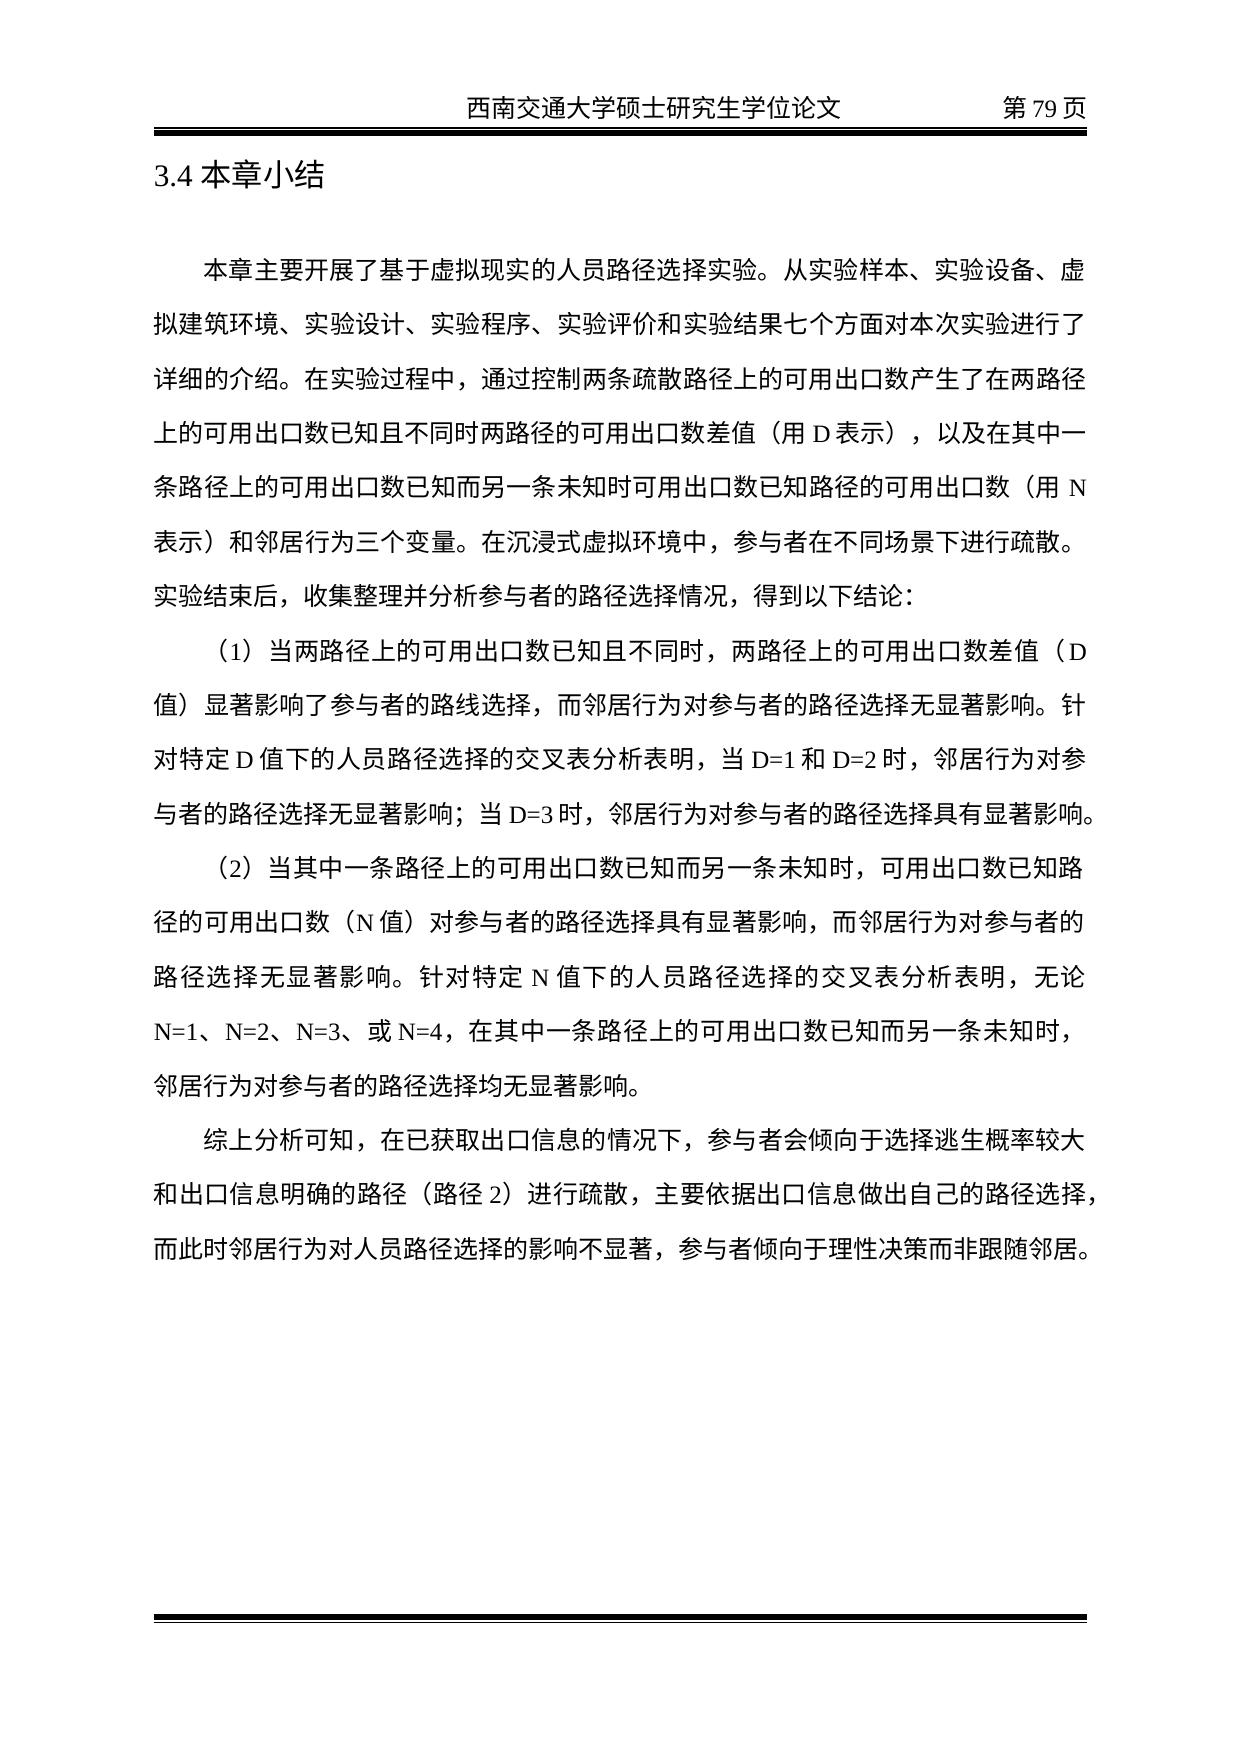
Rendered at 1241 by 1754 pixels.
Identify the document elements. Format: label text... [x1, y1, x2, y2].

text 本章主要开展了基于虚拟现实的人员路径选择实验。从实验样本、实验设备、虚拟建筑环境、实验设计、实验程序、实验评价和实验结果七个方面对本次实验进行了详细的介绍。在实验过程中，通过控制两条疏散路径上的可用出口数产生了在两路径上的可用出口数已知且不同时两路径的可用出口数差值（用D表示），以及在其中一条路径上的可用出口数已知而另一条未知时可用出口数已知路径的可用出口数（用N表示）和邻居行为三个变量。在沉浸式虚拟环境中，参与者在不同场景下进行疏散。实验结束后，收集整理并分析参与者的路径选择情况，得到以下结论： [153, 250, 1087, 613]
text （1）当两路径上的可用出口数已知且不同时，两路径上的可用出口数差值（D值）显著影响了参与者的路线选择，而邻居行为对参与者的路径选择无显著影响。针对特定D值下的人员路径选择的交叉表分析表明，当D=1和D=2时，邻居行为对参与者的路径选择无显著影响；当D=3时，邻居行为对参与者的路径选择具有显著影响。 [153, 631, 1087, 830]
text （2）当其中一条路径上的可用出口数已知而另一条未知时，可用出口数已知路径的可用出口数（N值）对参与者的路径选择具有显著影响，而邻居行为对参与者的路径选择无显著影响。针对特定N值下的人员路径选择的交叉表分析表明，无论N=1、N=2、N=3、或N=4，在其中一条路径上的可用出口数已知而另一条未知时，邻居行为对参与者的路径选择均无显著影响。 [153, 848, 1087, 1102]
text 综上分析可知，在已获取出口信息的情况下，参与者会倾向于选择逃生概率较大和出口信息明确的路径（路径2）进行疏散，主要依据出口信息做出自己的路径选择，而此时邻居行为对人员路径选择的影响不显著，参与者倾向于理性决策而非跟随邻居。 [153, 1120, 1087, 1265]
subtitle 本章小结 [153, 150, 1087, 195]
